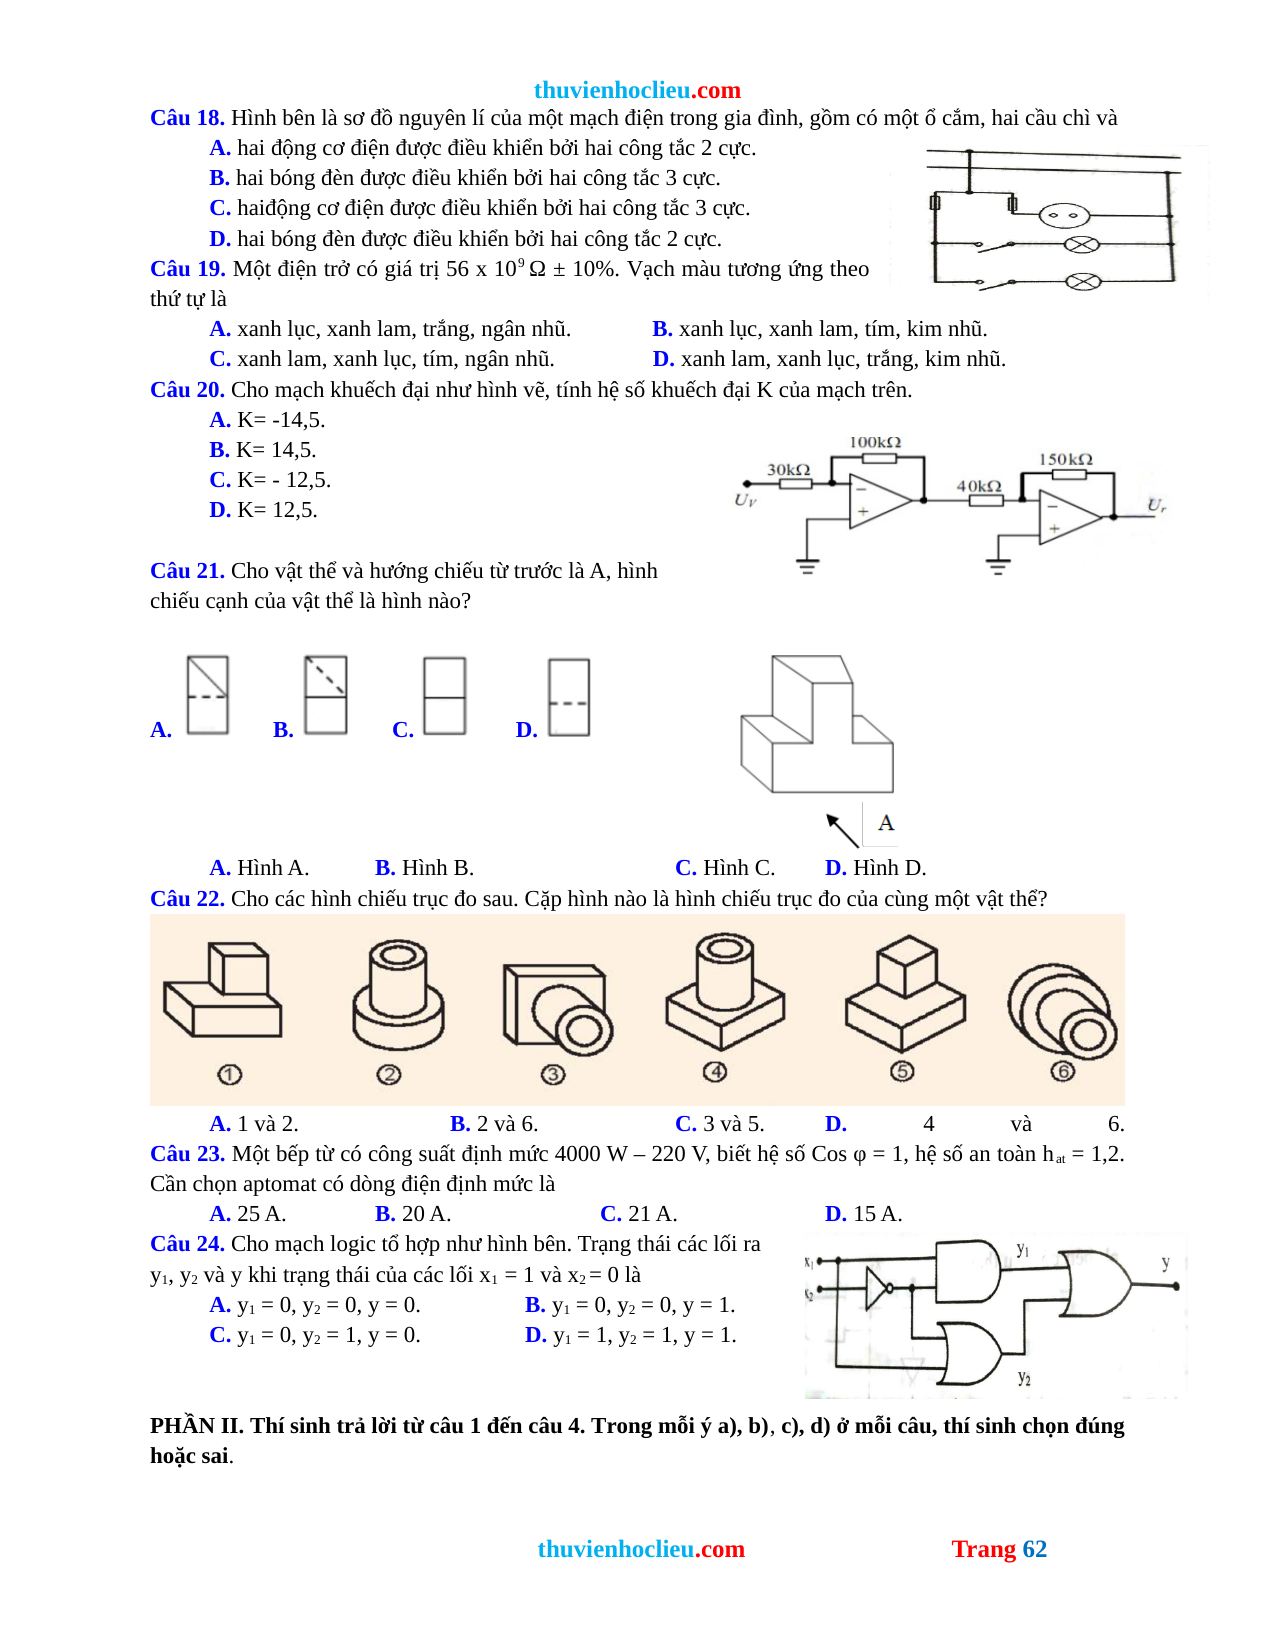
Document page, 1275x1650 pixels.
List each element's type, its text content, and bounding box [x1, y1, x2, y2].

text A. hai động cơ điện được điều khiển bởi hai công tắc 2 cực. [150, 134, 1125, 160]
picture [888, 145, 1210, 308]
text Câu 22. Cho các hình chiếu trục đo sau. Cặp hình nào là hình chiếu trục đo của cùng một vật thể? [150, 884, 1125, 911]
text B. K= 14,5. [150, 436, 1125, 462]
text C. K= - 12,5. [150, 466, 720, 493]
picture [543, 653, 596, 738]
picture [803, 1232, 1188, 1398]
text C. haiđộng cơ điện được điều khiển bởi hai công tắc 3 cực. [150, 194, 888, 221]
text D. K= 12,5. [150, 496, 720, 523]
picture [720, 437, 1177, 581]
text Câu 18. Hình bên là sơ đồ nguyên lí của một mạch điện trong gia đình, gồm có một ổ cắm, hai cầu chì và [150, 104, 1125, 130]
text C. y1 = 0, y2 = 1, y = 0. D. y1 = 1, y2 = 1, y = 1. [150, 1321, 803, 1347]
picture [736, 651, 898, 798]
text D. hai bóng đèn được điều khiển bởi hai công tắc 2 cực. [150, 224, 888, 251]
text PHẦN II. Thí sinh trả lời từ câu 1 đến câu 4. Trong mỗi ý a), b), c), d) ở mỗi câu, thí sinh chọn đúng hoặc sai. [150, 1412, 1125, 1468]
text Câu 21. Cho vật thể và hướng chiếu từ trước là A, hình chiếu cạnh của vật thể là hình nào? [150, 557, 1125, 613]
text A. 1 và 2. B. 2 và 6. C. 3 và 5. D. 4 và 6. Câu 23. Một bếp từ có công suất định mức 4000 W – 220 V, biết hệ số Cos φ = 1, hệ số an toàn hat = 1,2. Cần chọn aptomat có dòng điện định mức là [150, 1110, 1125, 1196]
picture [299, 651, 352, 738]
text A. y1 = 0, y2 = 0, y = 0. B. y1 = 0, y2 = 0, y = 1. [150, 1291, 803, 1317]
text Câu 19. Một điện trở có giá trị 56 x 109 Ω ± 10%. Vạch màu tương ứng theo thứ tự là [150, 255, 1125, 311]
text Câu 24. Cho mạch logic tổ hợp như hình bên. Trạng thái các lối ra y1, y2 và y khi trạng thái của các lối x1 = 1 và x2 = 0 là [150, 1231, 1125, 1287]
text A. Hình A. B. Hình B. C. Hình C. D. Hình D. [150, 854, 1125, 881]
text Câu 20. Cho mạch khuếch đại như hình vẽ, tính hệ số khuếch đại K của mạch trên. [150, 376, 1125, 402]
text A. xanh lục, xanh lam, trắng, ngân nhũ. B. xanh lục, xanh lam, tím, kim nhũ. [150, 315, 1125, 342]
picture [178, 651, 239, 738]
text A. 25 A. B. 20 A. C. 21 A. D. 15 A. [150, 1200, 1125, 1227]
text B. hai bóng đèn được điều khiển bởi hai công tắc 3 cực. [150, 164, 888, 191]
text C. xanh lam, xanh lục, tím, ngân nhũ. D. xanh lam, xanh lục, trắng, kim nhũ. [150, 345, 1125, 372]
picture [419, 653, 470, 738]
picture [826, 802, 898, 849]
picture [150, 914, 1125, 1106]
text A. K= -14,5. [150, 406, 1125, 432]
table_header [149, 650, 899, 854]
